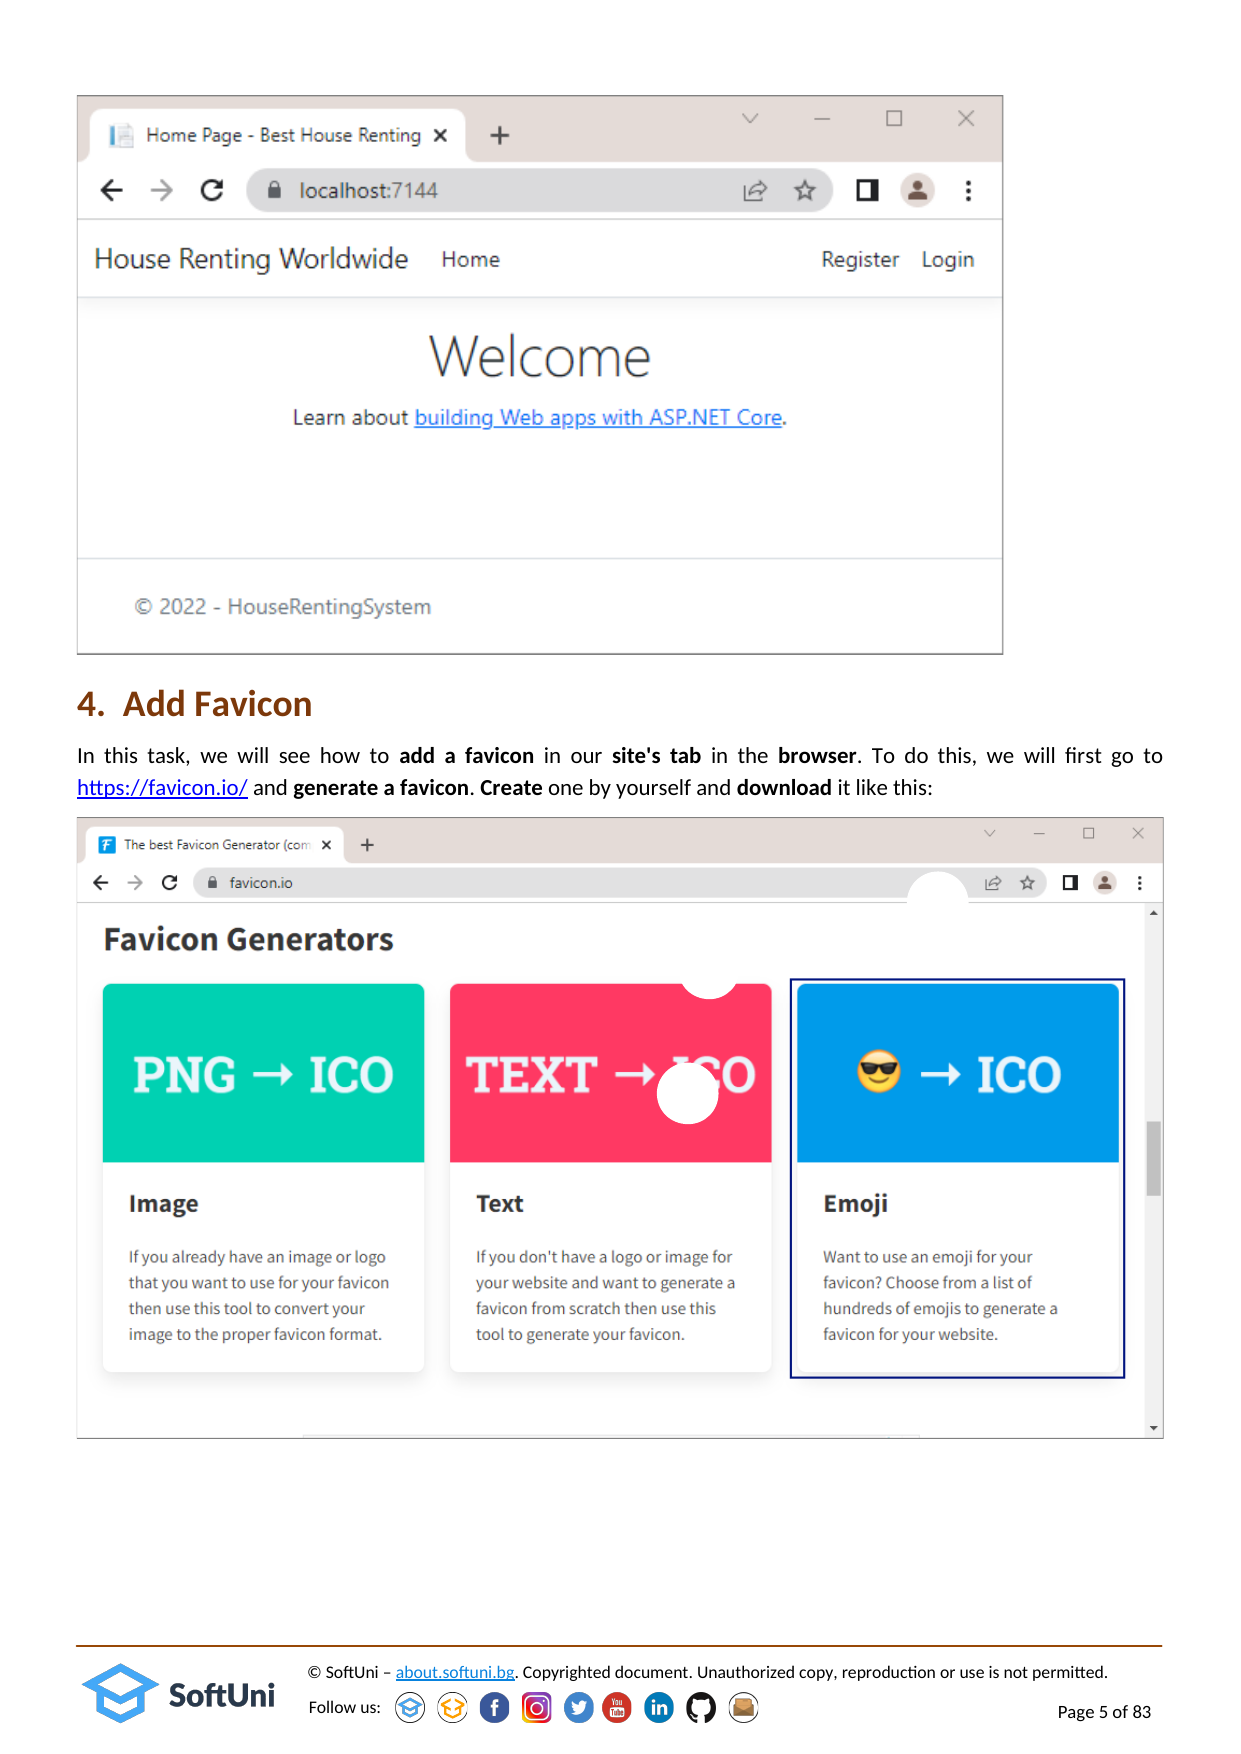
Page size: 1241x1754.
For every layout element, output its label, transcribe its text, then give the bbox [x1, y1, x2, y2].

picture [658, 1705, 667, 1714]
picture [644, 1714, 653, 1723]
subtitle Add Favicon [77, 680, 1163, 726]
picture [728, 1692, 759, 1723]
picture [479, 1692, 510, 1723]
picture [644, 1692, 653, 1701]
picture [522, 1692, 552, 1723]
picture [686, 1692, 716, 1723]
picture [75, 1658, 281, 1729]
picture [76, 817, 1164, 1439]
picture [76, 95, 1004, 655]
picture [665, 1714, 674, 1723]
picture [602, 1692, 632, 1723]
text In this task, we will see how to add a favicon in our site's tab in the browser. To do this, we will first go to https://favicon.io/ and generate a favicon. Create one by yourself and download it like this: [77, 741, 1163, 801]
picture [395, 1692, 425, 1723]
picture [437, 1692, 468, 1723]
picture [665, 1692, 674, 1701]
picture [564, 1692, 594, 1723]
